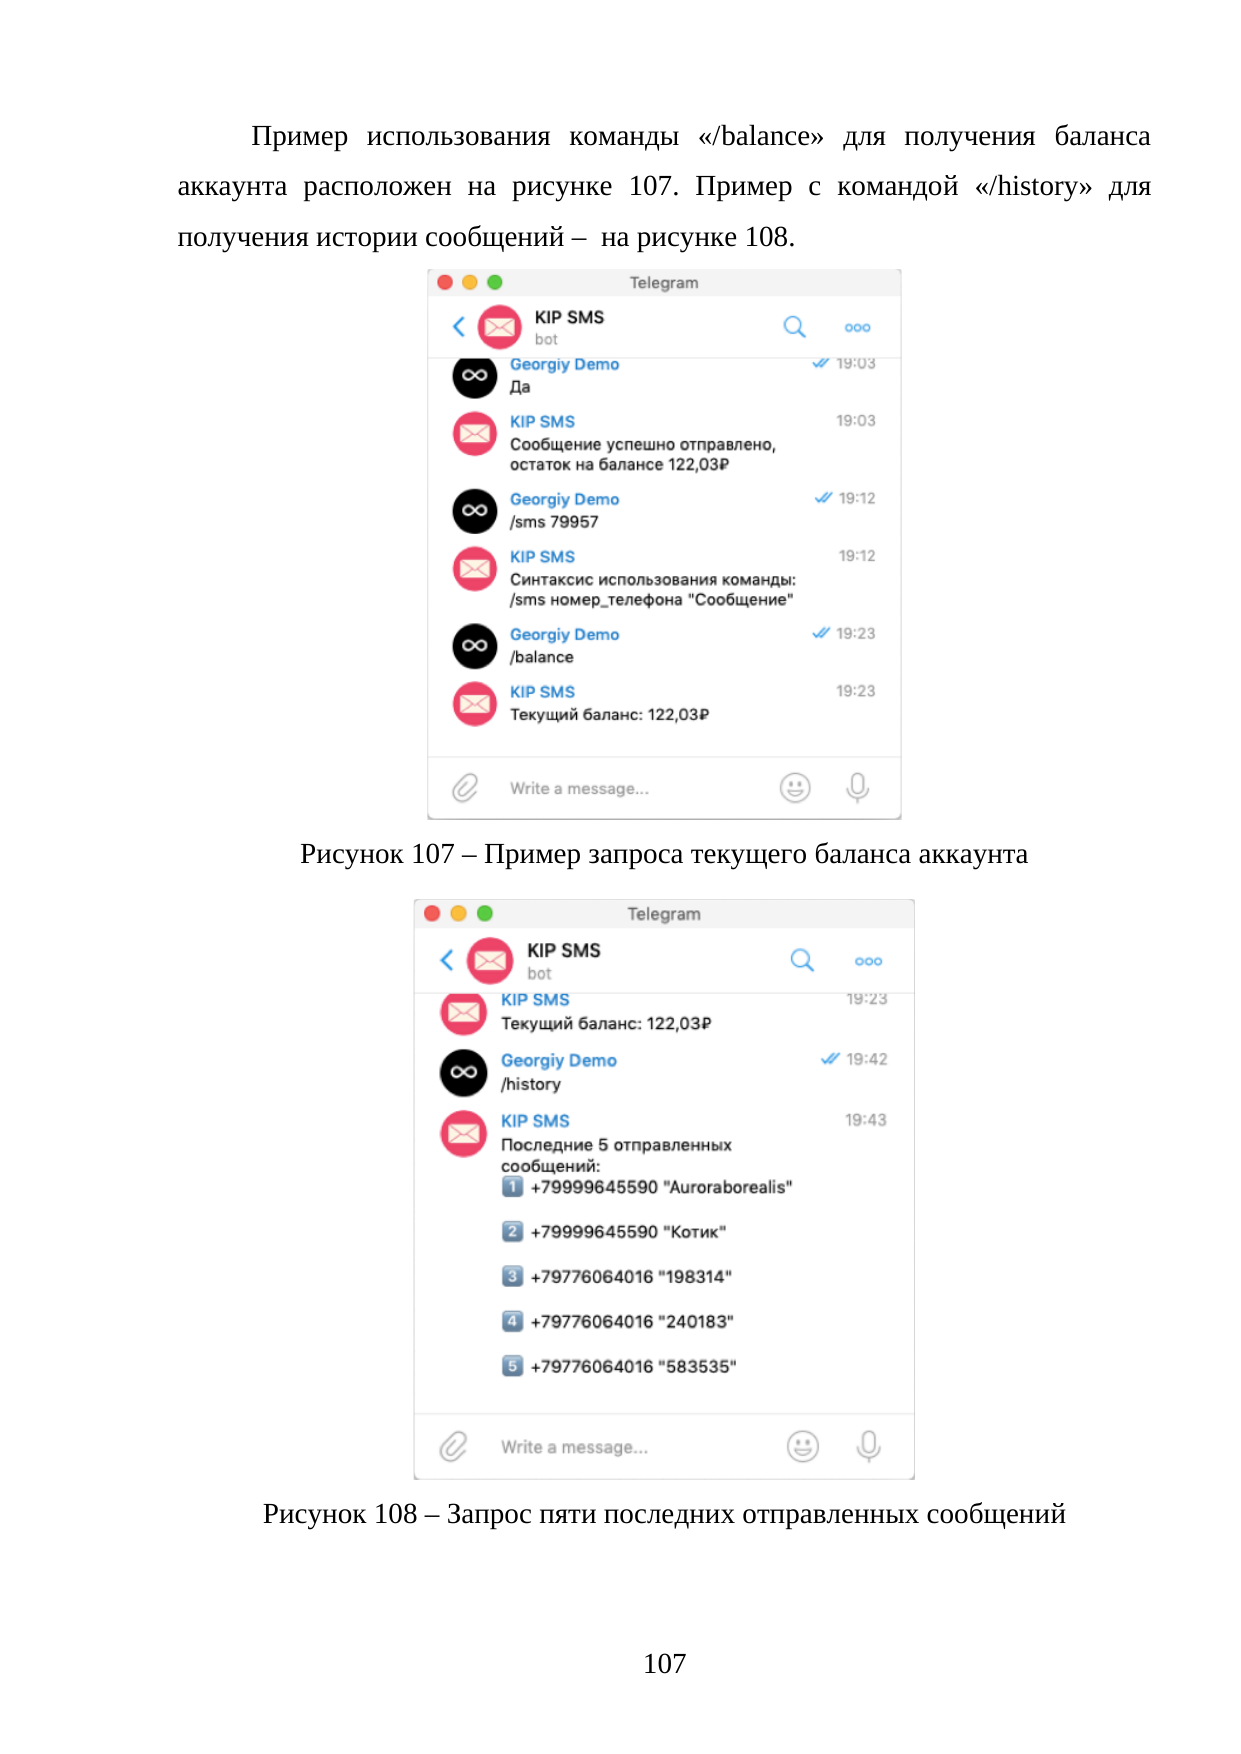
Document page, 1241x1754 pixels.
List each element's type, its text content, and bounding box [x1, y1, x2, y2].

picture [427, 269, 902, 820]
text Пример использования команды «/balance» для получения баланса аккаунта расположен на рисунке 107. Пример с командой «/history» для получения истории сообщений – на рисунке 108. [177, 118, 1152, 252]
text Рисунок 107 – Пример запроса текущего баланса аккаунта [177, 836, 1152, 870]
text Рисунок 108 – Запрос пяти последних отправленных сообщений [177, 1496, 1152, 1529]
picture [413, 899, 915, 1480]
